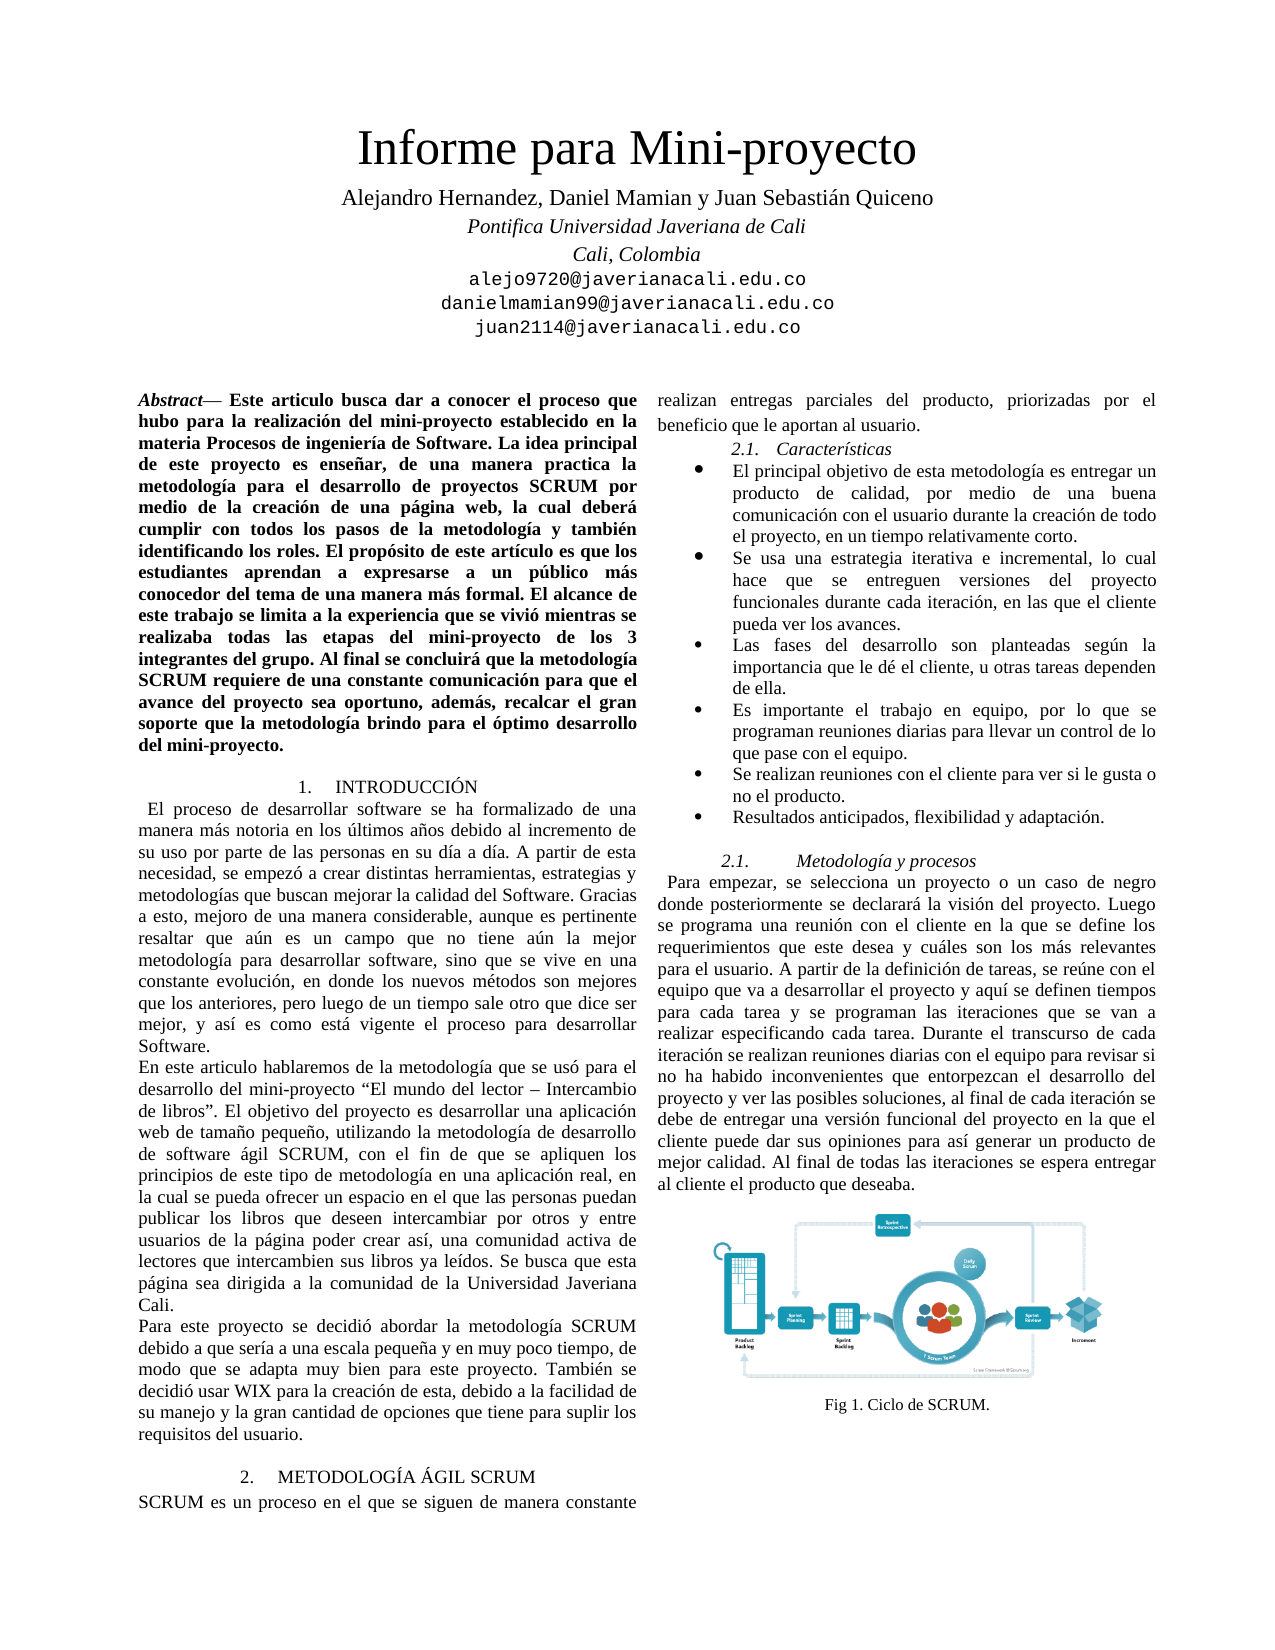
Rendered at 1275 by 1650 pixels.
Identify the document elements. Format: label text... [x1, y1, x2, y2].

text Cali, Colombia [118, 242, 1157, 266]
text Pontifica Universidad Javeriana de Cali [118, 214, 1157, 238]
text Alejandro Hernandez, Daniel Mamian y Juan Sebastián Quiceno [118, 184, 1157, 210]
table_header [648, 379, 1167, 1522]
text danielmamian99@javerianacali.edu.co [118, 294, 1157, 315]
text Informe para Mini-proyecto [118, 118, 1157, 176]
text juan2114@javerianacali.edu.co [118, 318, 1157, 339]
text alejo9720@javerianacali.edu.co [118, 269, 1157, 291]
picture [707, 1194, 1108, 1395]
